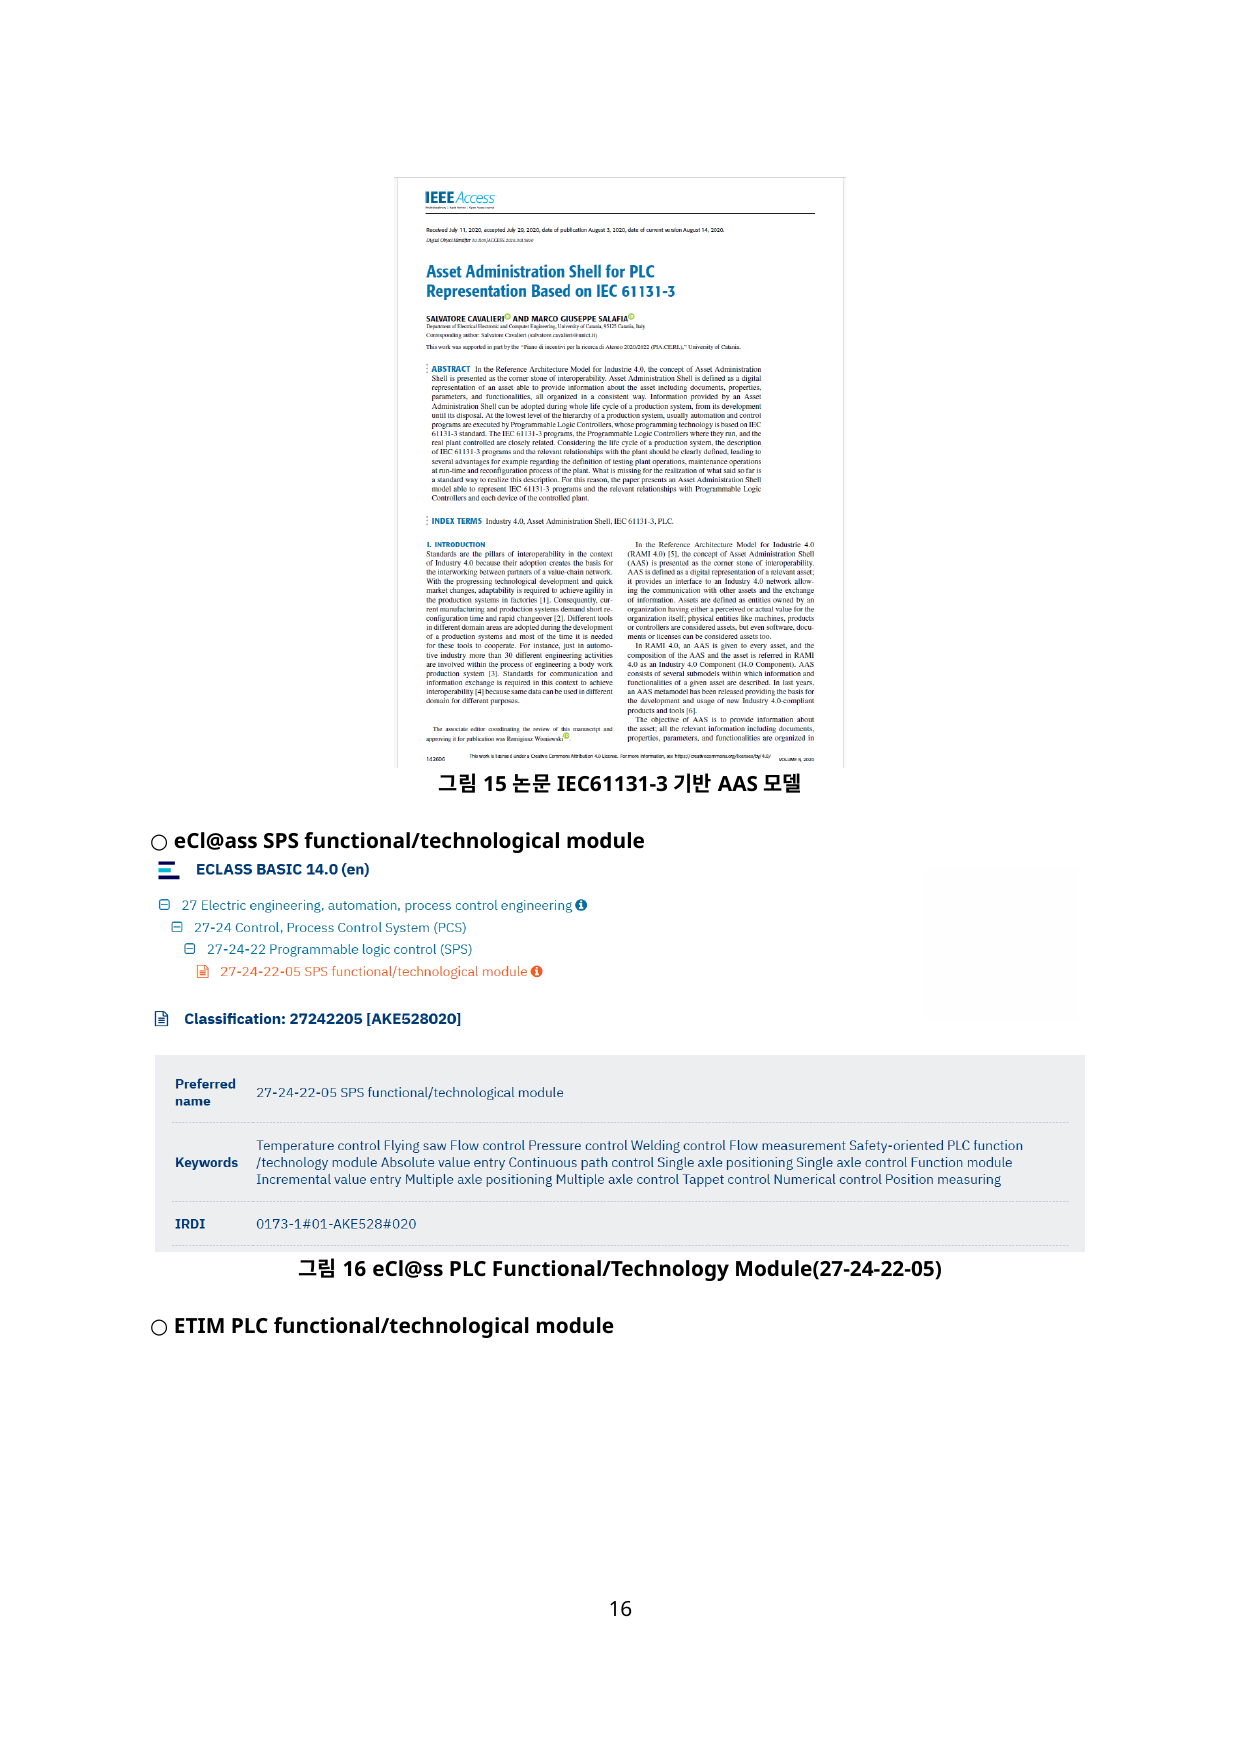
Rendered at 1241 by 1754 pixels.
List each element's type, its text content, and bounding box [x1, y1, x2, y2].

picture [150, 855, 1091, 1252]
picture [394, 177, 847, 768]
text ○ eCl@ass SPS functional/technological module [150, 826, 1090, 855]
text ○ ETIM PLC functional/technological module [150, 1311, 1090, 1339]
